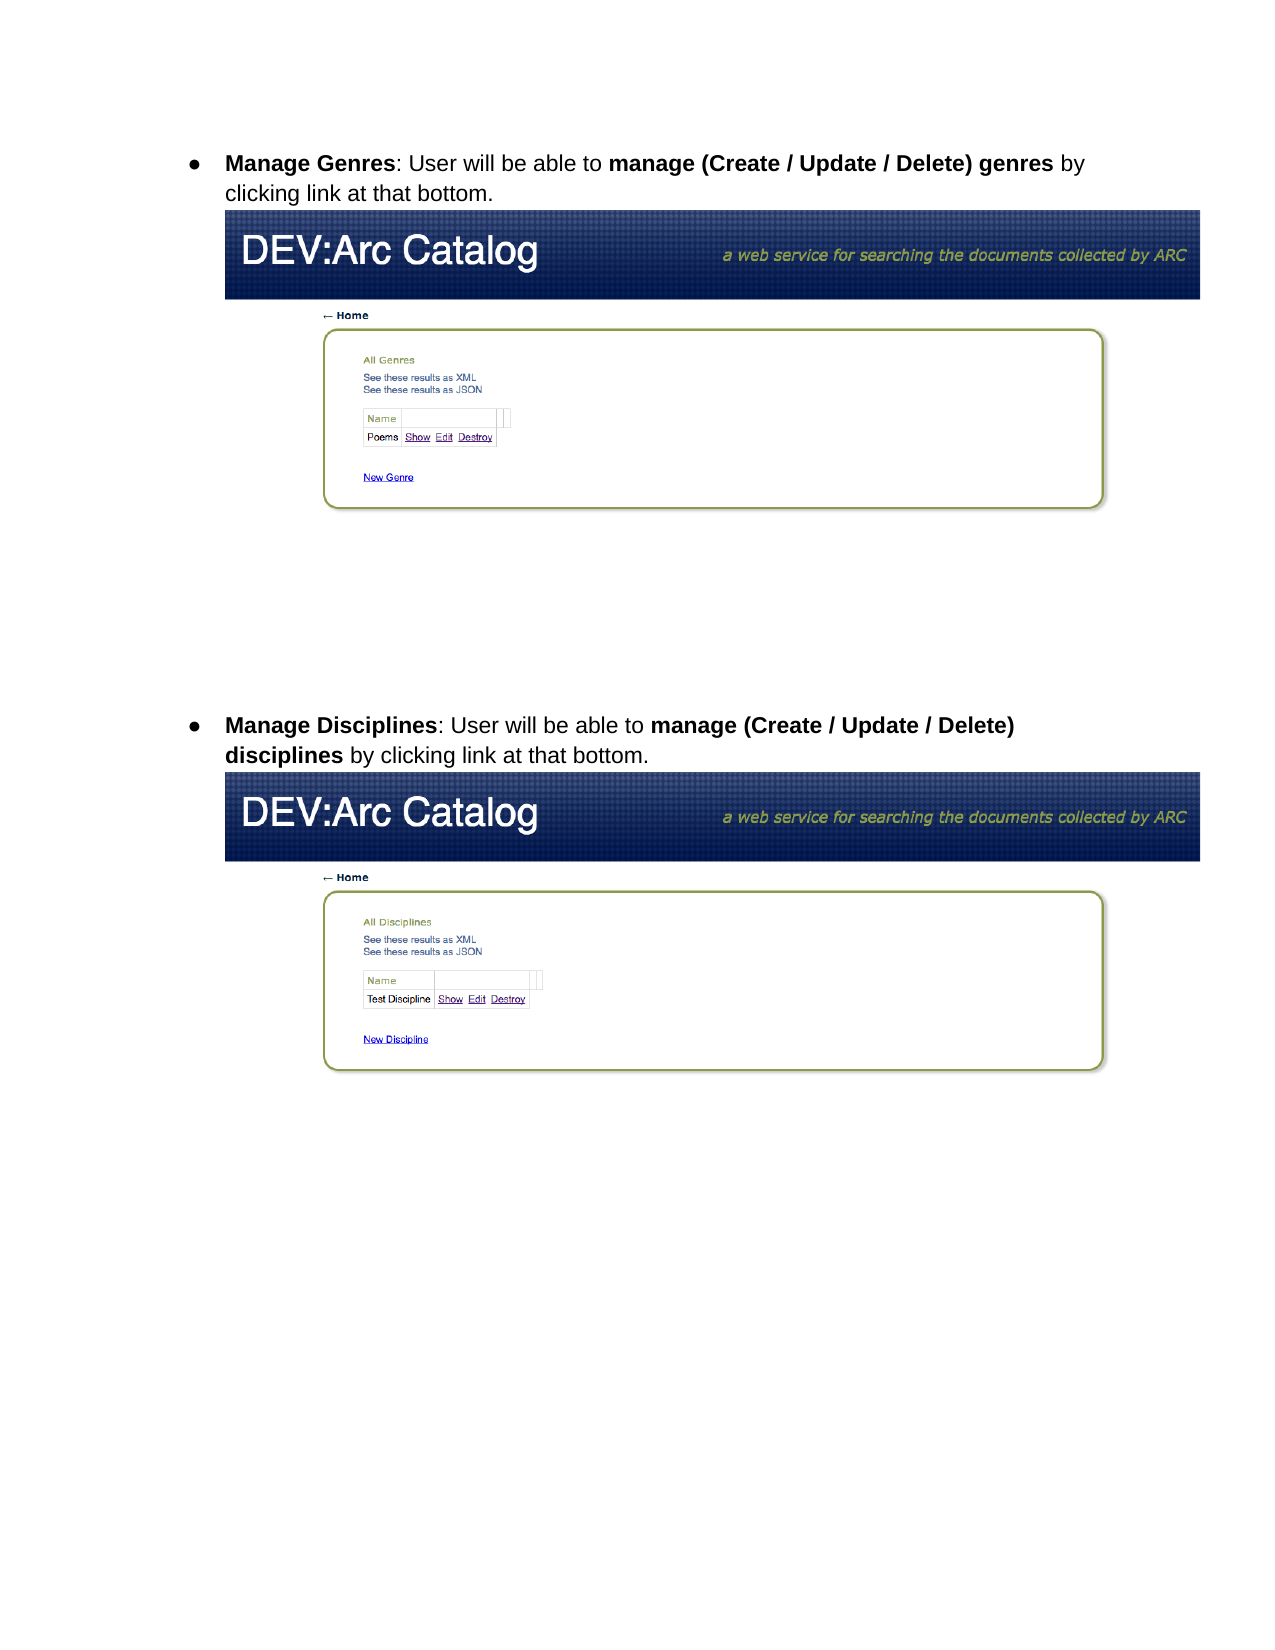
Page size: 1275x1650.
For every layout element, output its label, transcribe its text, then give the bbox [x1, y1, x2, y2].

picture [225, 772, 1200, 1271]
picture [225, 210, 1200, 709]
